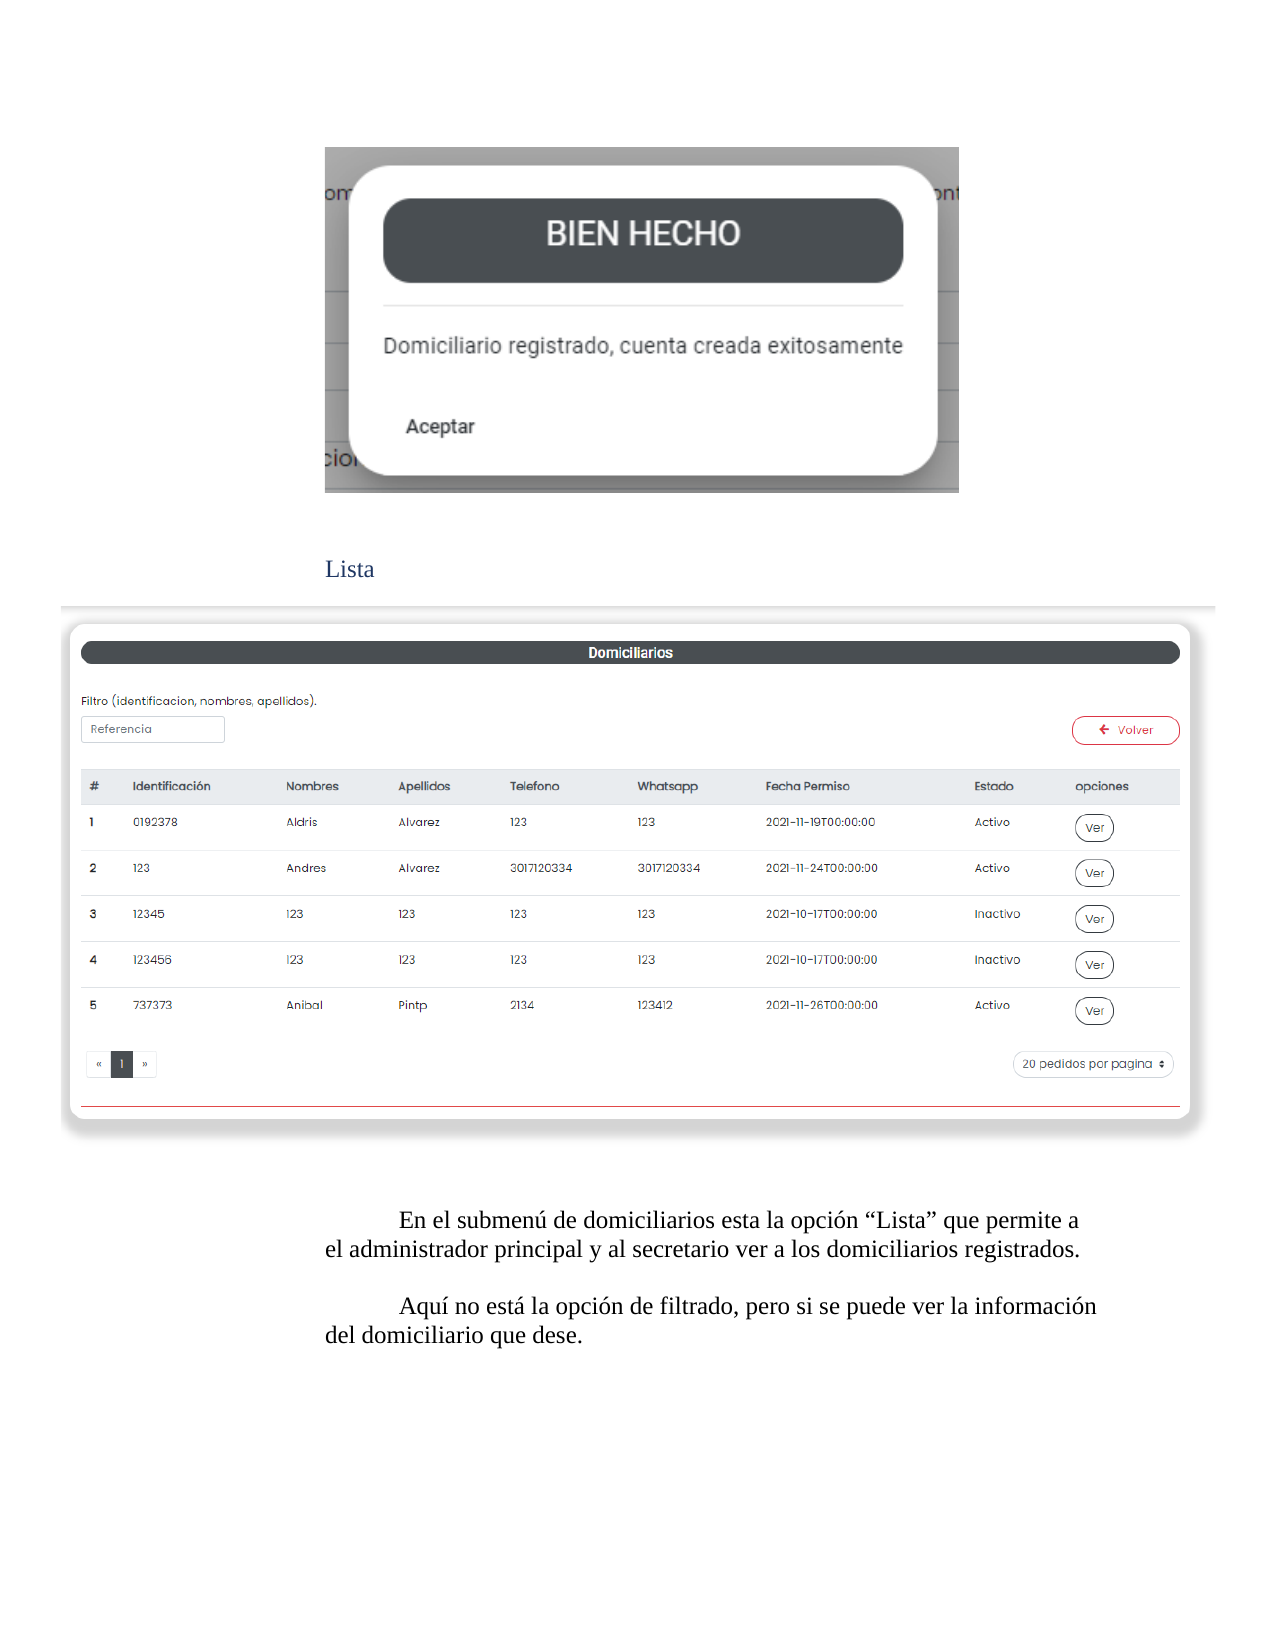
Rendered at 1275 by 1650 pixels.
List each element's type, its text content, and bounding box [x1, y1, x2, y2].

picture [324, 147, 959, 493]
text En el submenú de domiciliarios esta la opción “Lista” que permite a el administrador principal y al secretario ver a los domiciliarios registrados. [325, 1205, 1098, 1262]
subtitle Lista [177, 554, 1098, 583]
picture [60, 606, 1216, 1148]
text Aquí no está la opción de filtrado, pero si se puede ver la información del domiciliario que dese. [325, 1291, 1098, 1349]
